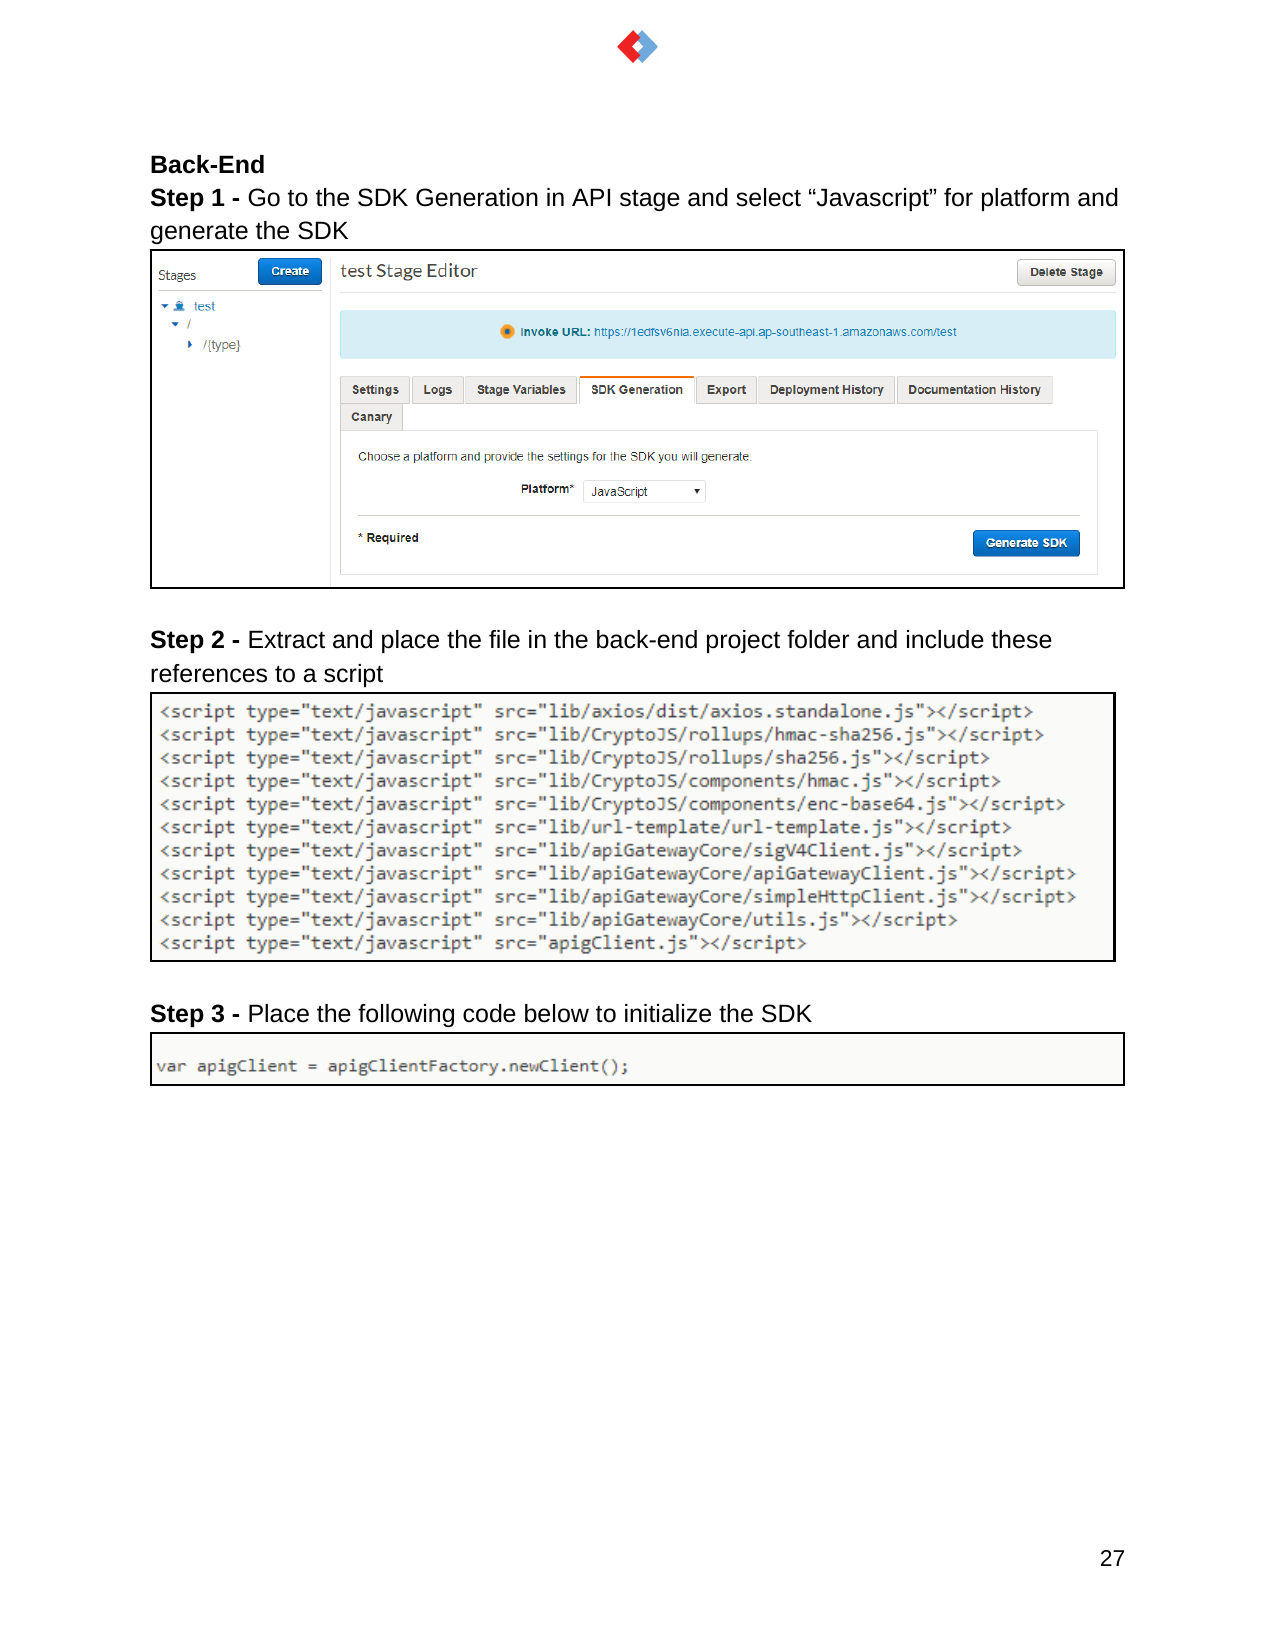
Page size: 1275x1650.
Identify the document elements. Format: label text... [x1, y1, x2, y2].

text Step 2 - Extract and place the file in the back-end project folder and include these references to a script [150, 626, 1125, 687]
picture [617, 30, 658, 63]
text Step 1 - Go to the SDK Generation in API stage and select “Javascript” for platform and generate the SDK [150, 183, 1125, 245]
text Back-End [150, 150, 1125, 179]
picture [152, 694, 1113, 960]
text Step 3 - Place the following code below to initialize the SDK [150, 999, 1125, 1027]
picture [152, 251, 1123, 587]
picture [152, 1034, 1123, 1084]
